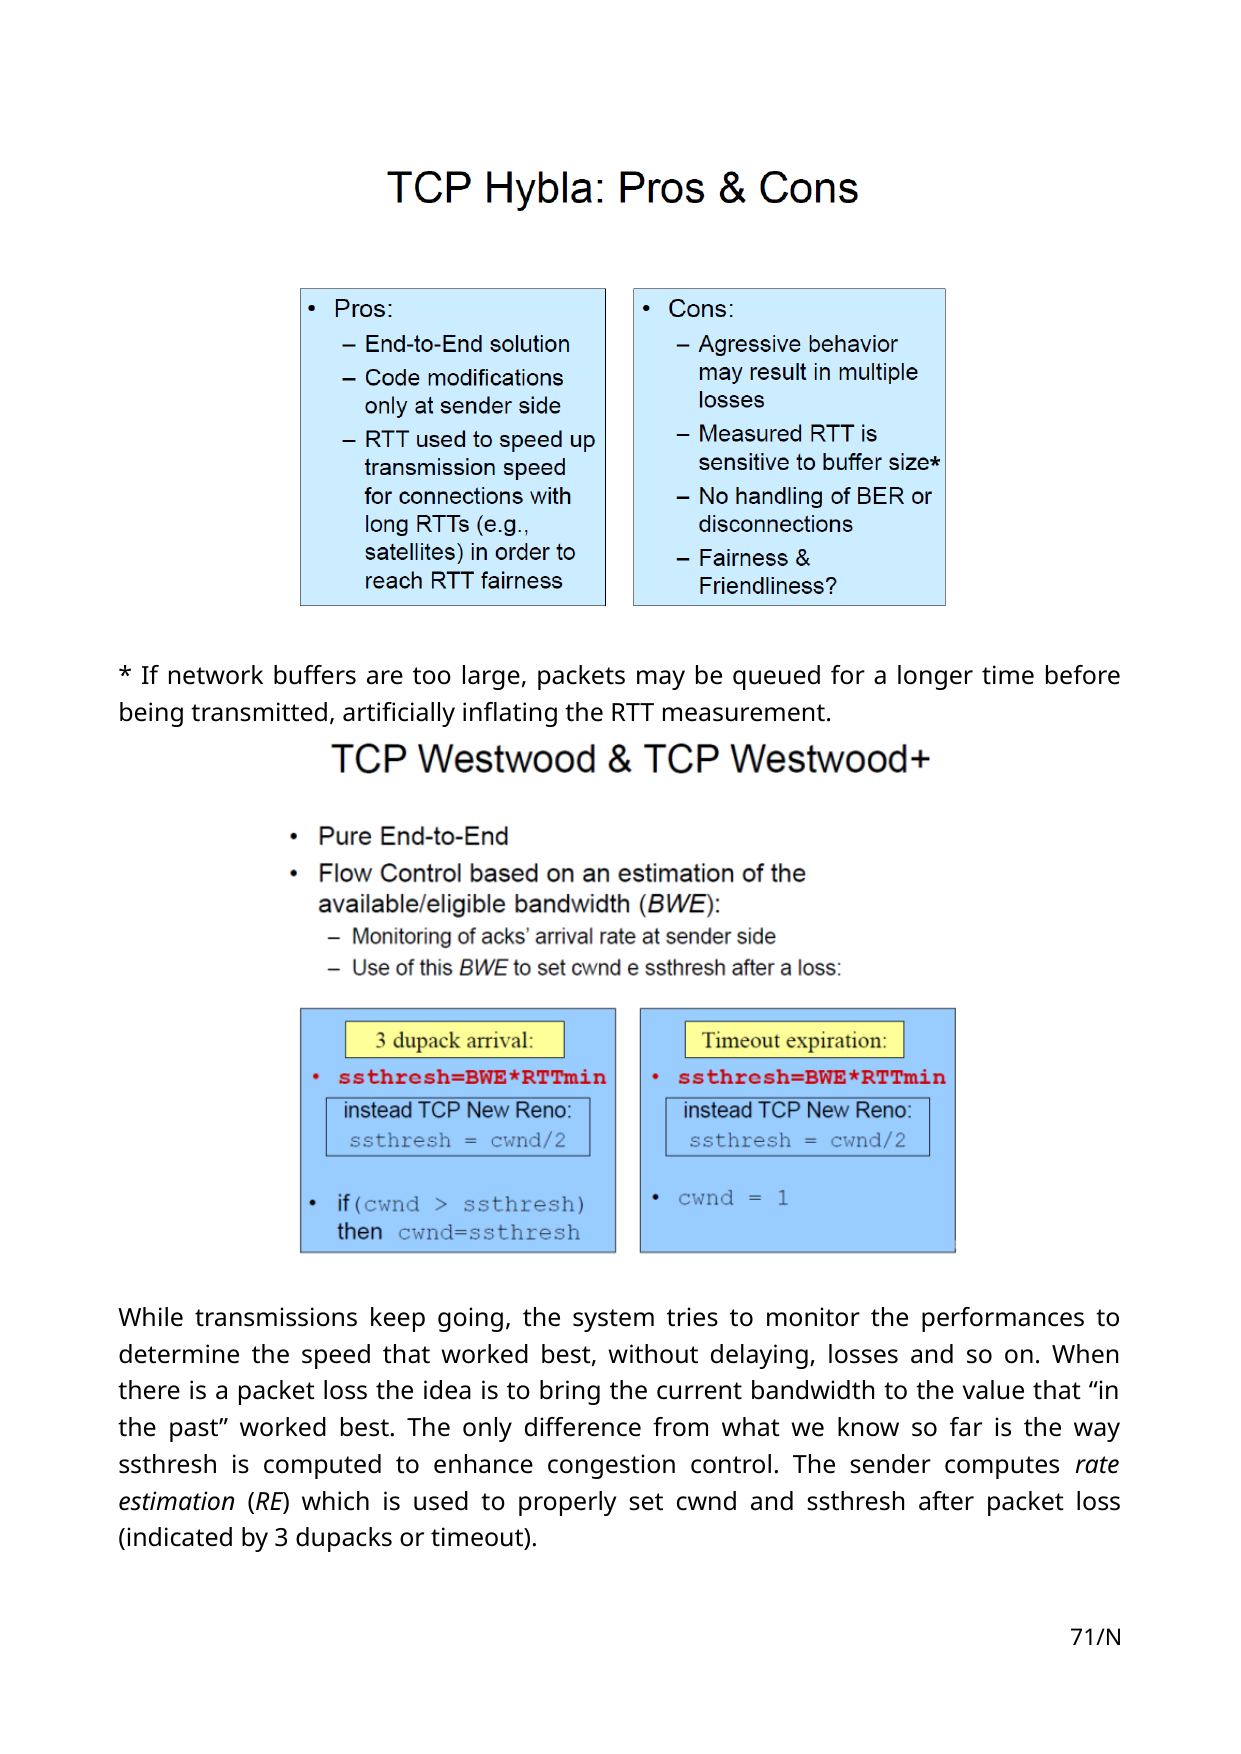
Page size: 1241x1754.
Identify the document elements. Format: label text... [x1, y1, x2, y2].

picture [267, 731, 973, 1261]
picture [281, 147, 959, 619]
text While transmissions keep going, the system tries to monitor the performances to determine the speed that worked best, without delaying, losses and so on. When there is a packet loss the idea is to bring the current bandwidth to the value that “in the past” worked best. The only difference from what we know so far is the way ssthresh is computed to enhance congestion control. The sender computes rate estimation (RE) which is used to properly set cwnd and ssthresh after packet loss (indicated by 3 dupacks or timeout). [118, 1299, 1122, 1554]
text * If network buffers are too large, packets may be queued for a longer time before being transmitted, artificially inflating the RTT measurement. [118, 657, 1122, 728]
